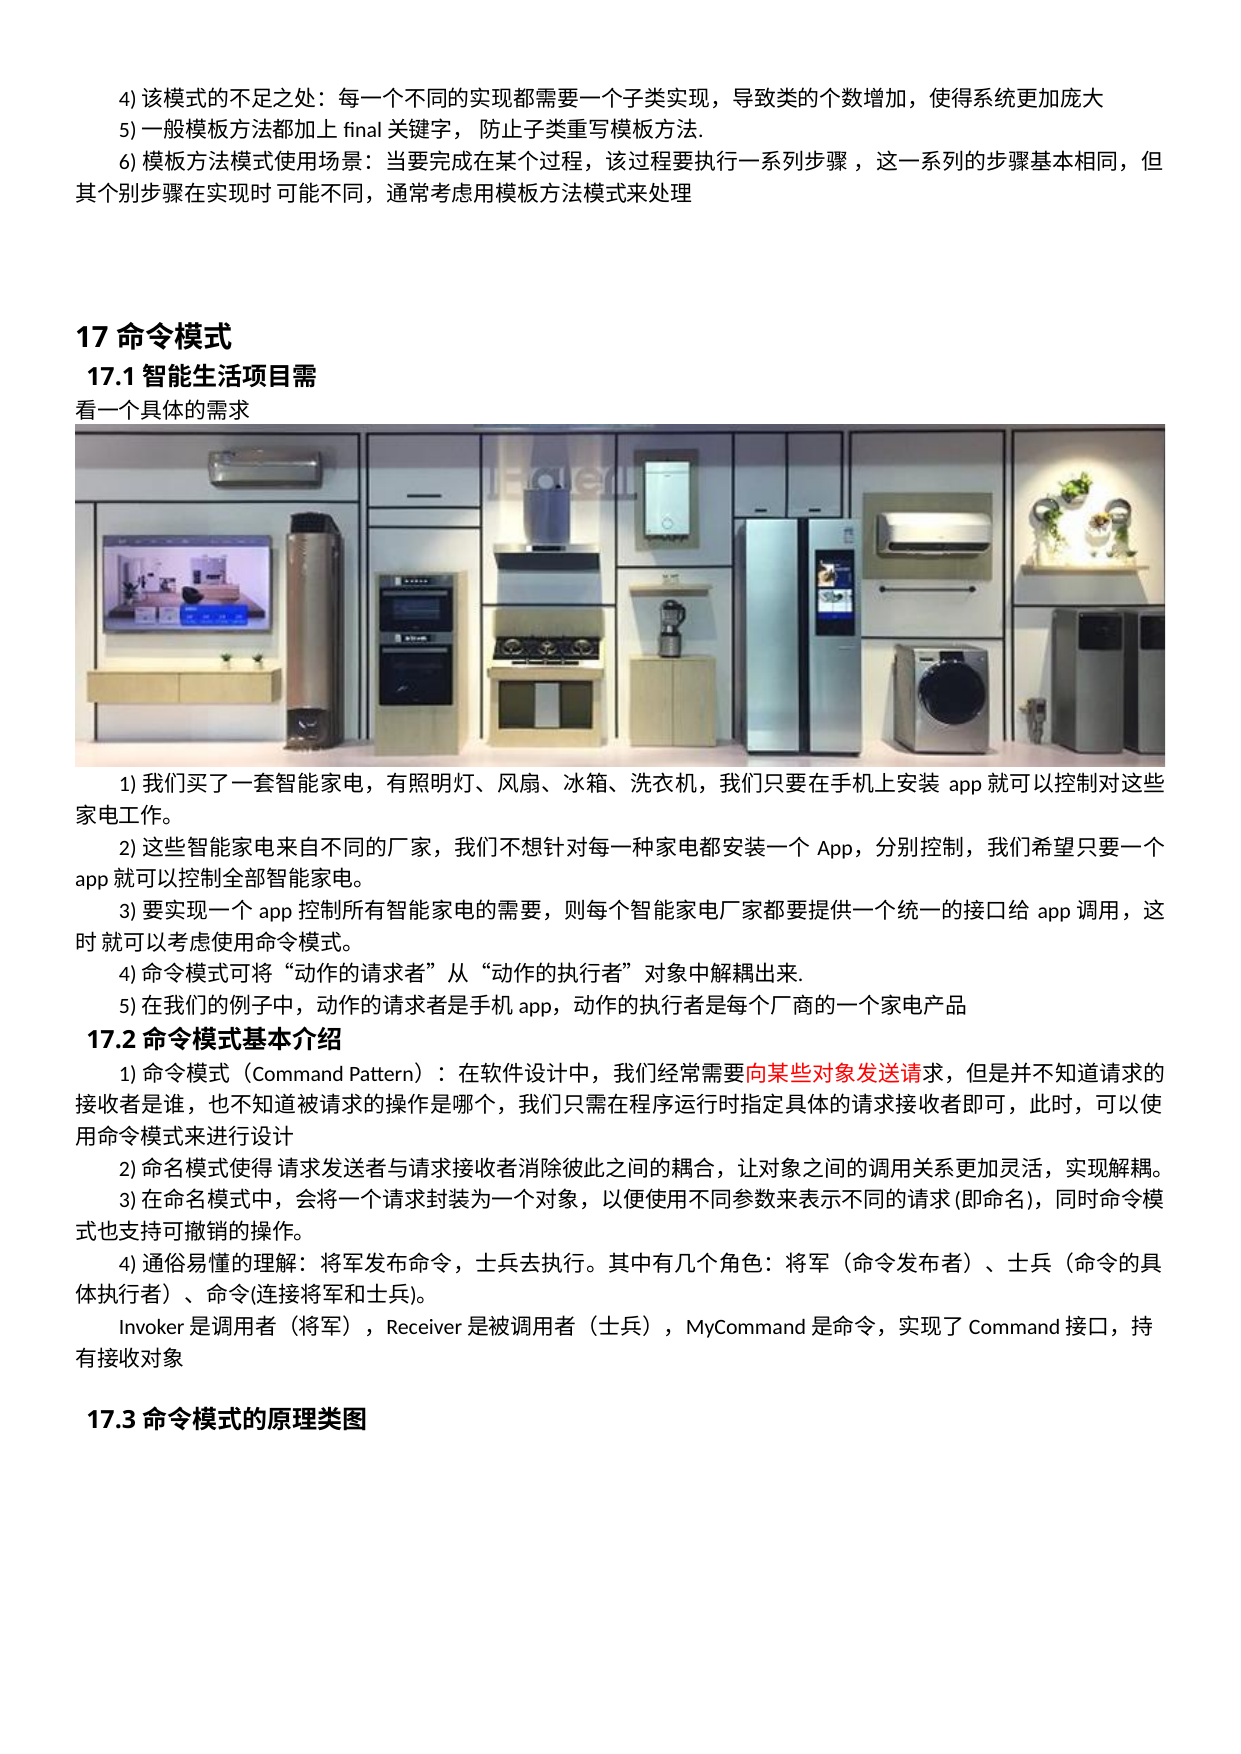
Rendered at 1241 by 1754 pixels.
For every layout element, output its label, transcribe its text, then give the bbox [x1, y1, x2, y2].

subtitle 17.1 智能生活项目需 [86, 356, 1165, 393]
text 5) 在我们的例子中，动作的请求者是手机 app，动作的执行者是每个厂商的一个家电产品 [75, 988, 1165, 1019]
text 2) 命名模式使得 请求发送者与请求接收者消除彼此之间的耦合，让对象之间的调用关系更加灵活，实现解耦。 [75, 1151, 1165, 1182]
text Invoker 是调用者（将军），Receiver 是被调用者（士兵），MyCommand 是命令，实现了 Command 接口，持 [75, 1309, 1165, 1341]
subtitle 17.2 命令模式基本介绍 [86, 1019, 1165, 1056]
text 5) 一般模板方法都加上 final 关键字， 防止子类重写模板方法. [75, 112, 1165, 144]
subtitle 17 命令模式 [75, 314, 1165, 356]
text 4) 通俗易懂的理解：将军发布命令，士兵去执行。其中有几个角色：将军（命令发布者）、士兵（命令的具体执行者）、命令(连接将军和士兵)。 [75, 1246, 1165, 1309]
text 1) 命令模式（Command Pattern）：在软件设计中，我们经常需要向某些对象发送请求，但是并不知道请求的接收者是谁，也不知道被请求的操作是哪个，我们只需在程序运行时指定具体的请求接收者即可，此时，可以使用命令模式来进行设计 [75, 1056, 1165, 1151]
text 4) 命令模式可将“动作的请求者”从“动作的执行者”对象中解耦出来. [75, 956, 1165, 988]
text 3) 要实现一个 app 控制所有智能家电的需要，则每个智能家电厂家都要提供一个统一的接口给 app 调用，这时 就可以考虑使用命令模式。 [75, 893, 1165, 956]
text 3) 在命名模式中，会将一个请求封装为一个对象，以便使用不同参数来表示不同的请求(即命名)，同时命令模式也支持可撤销的操作。 [75, 1182, 1165, 1246]
text 1) 我们买了一套智能家电，有照明灯、风扇、冰箱、洗衣机，我们只要在手机上安装 app 就可以控制对这些家电工作。 [75, 767, 1165, 829]
text 4) 该模式的不足之处：每一个不同的实现都需要一个子类实现，导致类的个数增加，使得系统更加庞大 [75, 81, 1165, 112]
picture [75, 424, 1166, 767]
text 看一个具体的需求 [75, 393, 1165, 424]
subtitle 17.3 命令模式的原理类图 [86, 1399, 1165, 1435]
text 有接收对象 [75, 1341, 1165, 1372]
text 6) 模板方法模式使用场景：当要完成在某个过程，该过程要执行一系列步骤 ，这一系列的步骤基本相同，但其个别步骤在实现时 可能不同，通常考虑用模板方法模式来处理 [75, 144, 1165, 207]
text 2) 这些智能家电来自不同的厂家，我们不想针对每一种家电都安装一个 App，分别控制，我们希望只要一个 app就可以控制全部智能家电。 [75, 829, 1165, 893]
